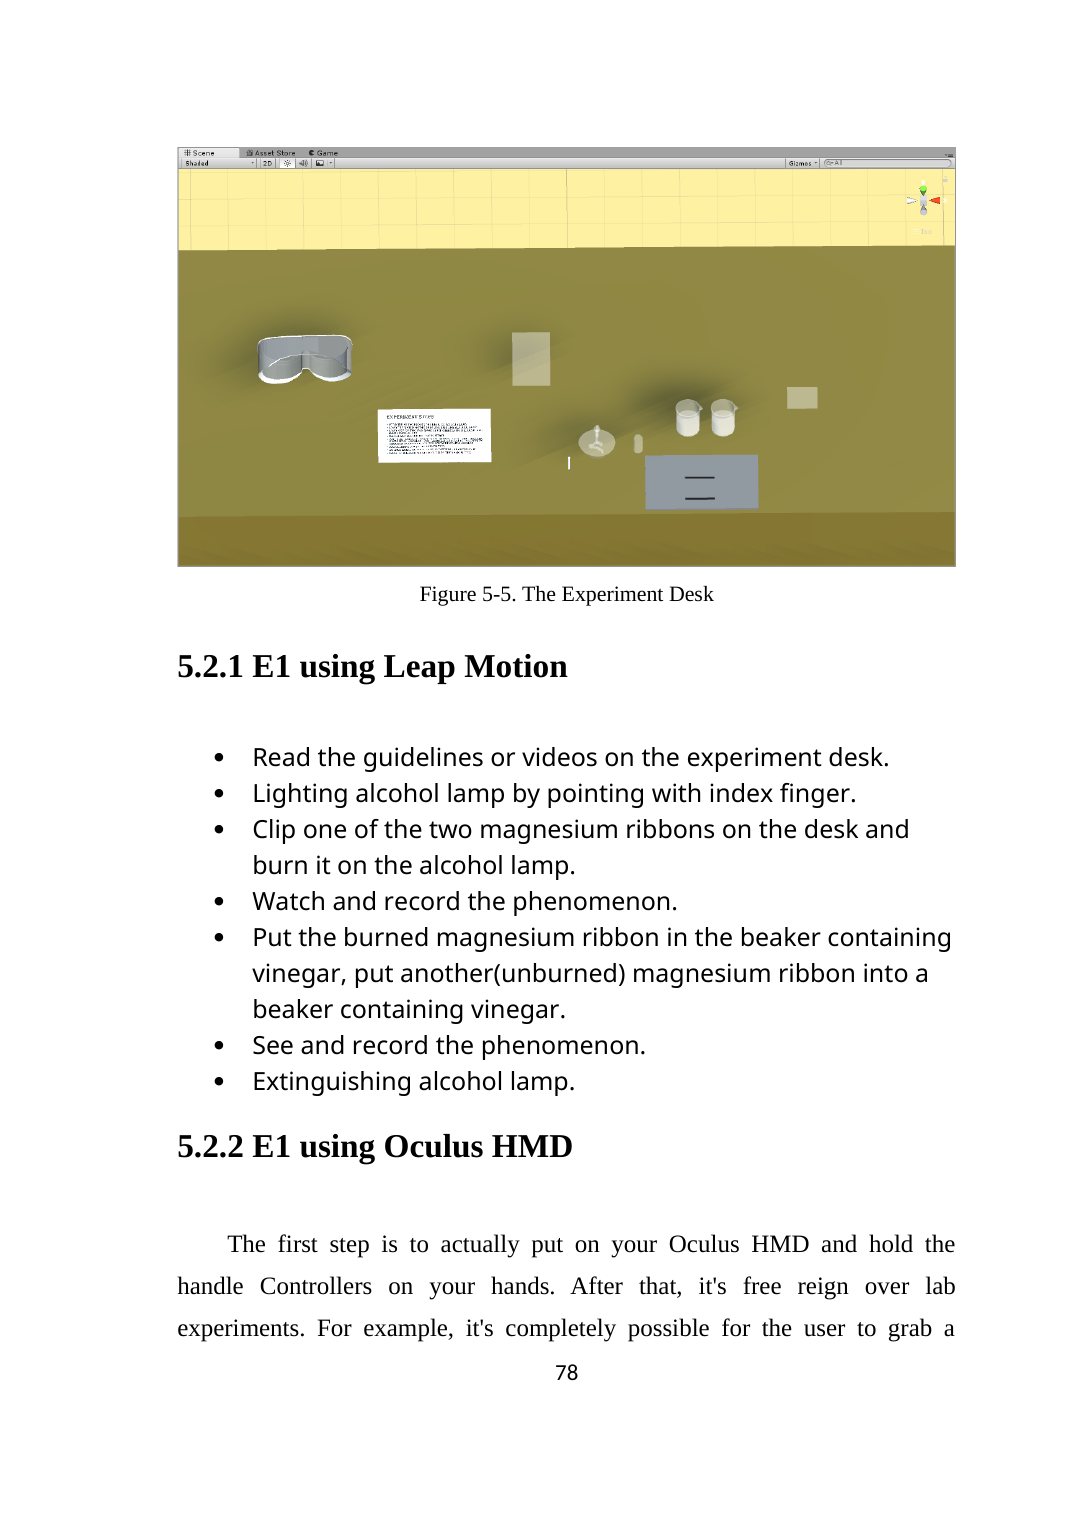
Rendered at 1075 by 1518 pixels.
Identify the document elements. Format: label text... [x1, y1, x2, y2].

list See and record the phenomenon. [214, 1027, 956, 1062]
list Extinguishing alcohol lamp. [214, 1063, 956, 1098]
list Lighting alcohol lamp by pointing with index finger. [214, 775, 956, 809]
list Clip one of the two magnesium ribbons on the desk and burn it on the alcohol lamp. [214, 811, 956, 881]
text 5.2.1 E1 using Leap Motion [177, 646, 956, 684]
list Put the burned magnesium ribbon in the beaker containing vinegar, put another(unburned) magnesium ribbon into a beaker containing vinegar. [214, 919, 956, 1026]
text 5.2.2 E1 using Oculus HMD [177, 1127, 956, 1165]
list Watch and record the phenomenon. [214, 883, 956, 917]
picture [177, 147, 956, 567]
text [177, 1219, 956, 1344]
text Figure 5-5. The Experiment Desk [177, 581, 956, 607]
list Read the guidelines or videos on the experiment desk. [214, 739, 956, 773]
